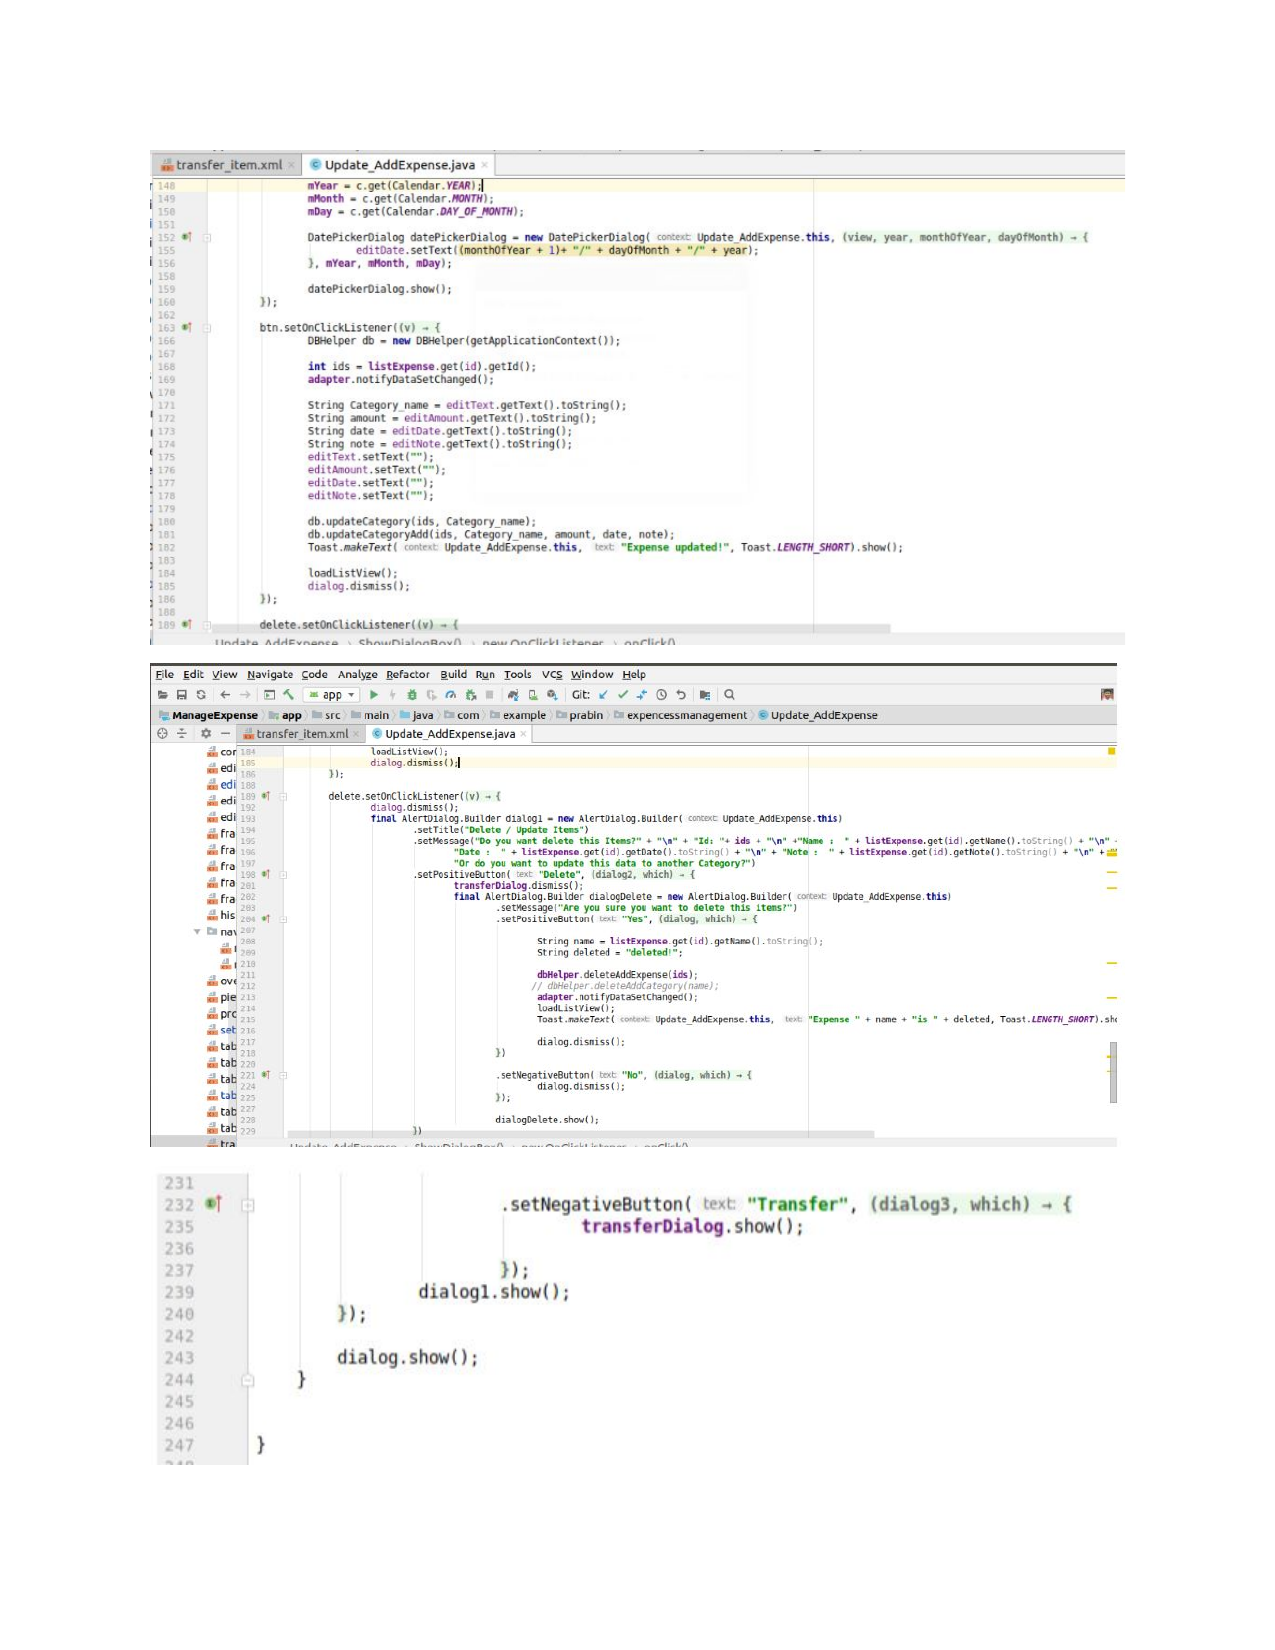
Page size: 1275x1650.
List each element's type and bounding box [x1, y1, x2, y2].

picture [150, 1165, 1125, 1465]
picture [150, 150, 1125, 645]
picture [150, 663, 1125, 1147]
